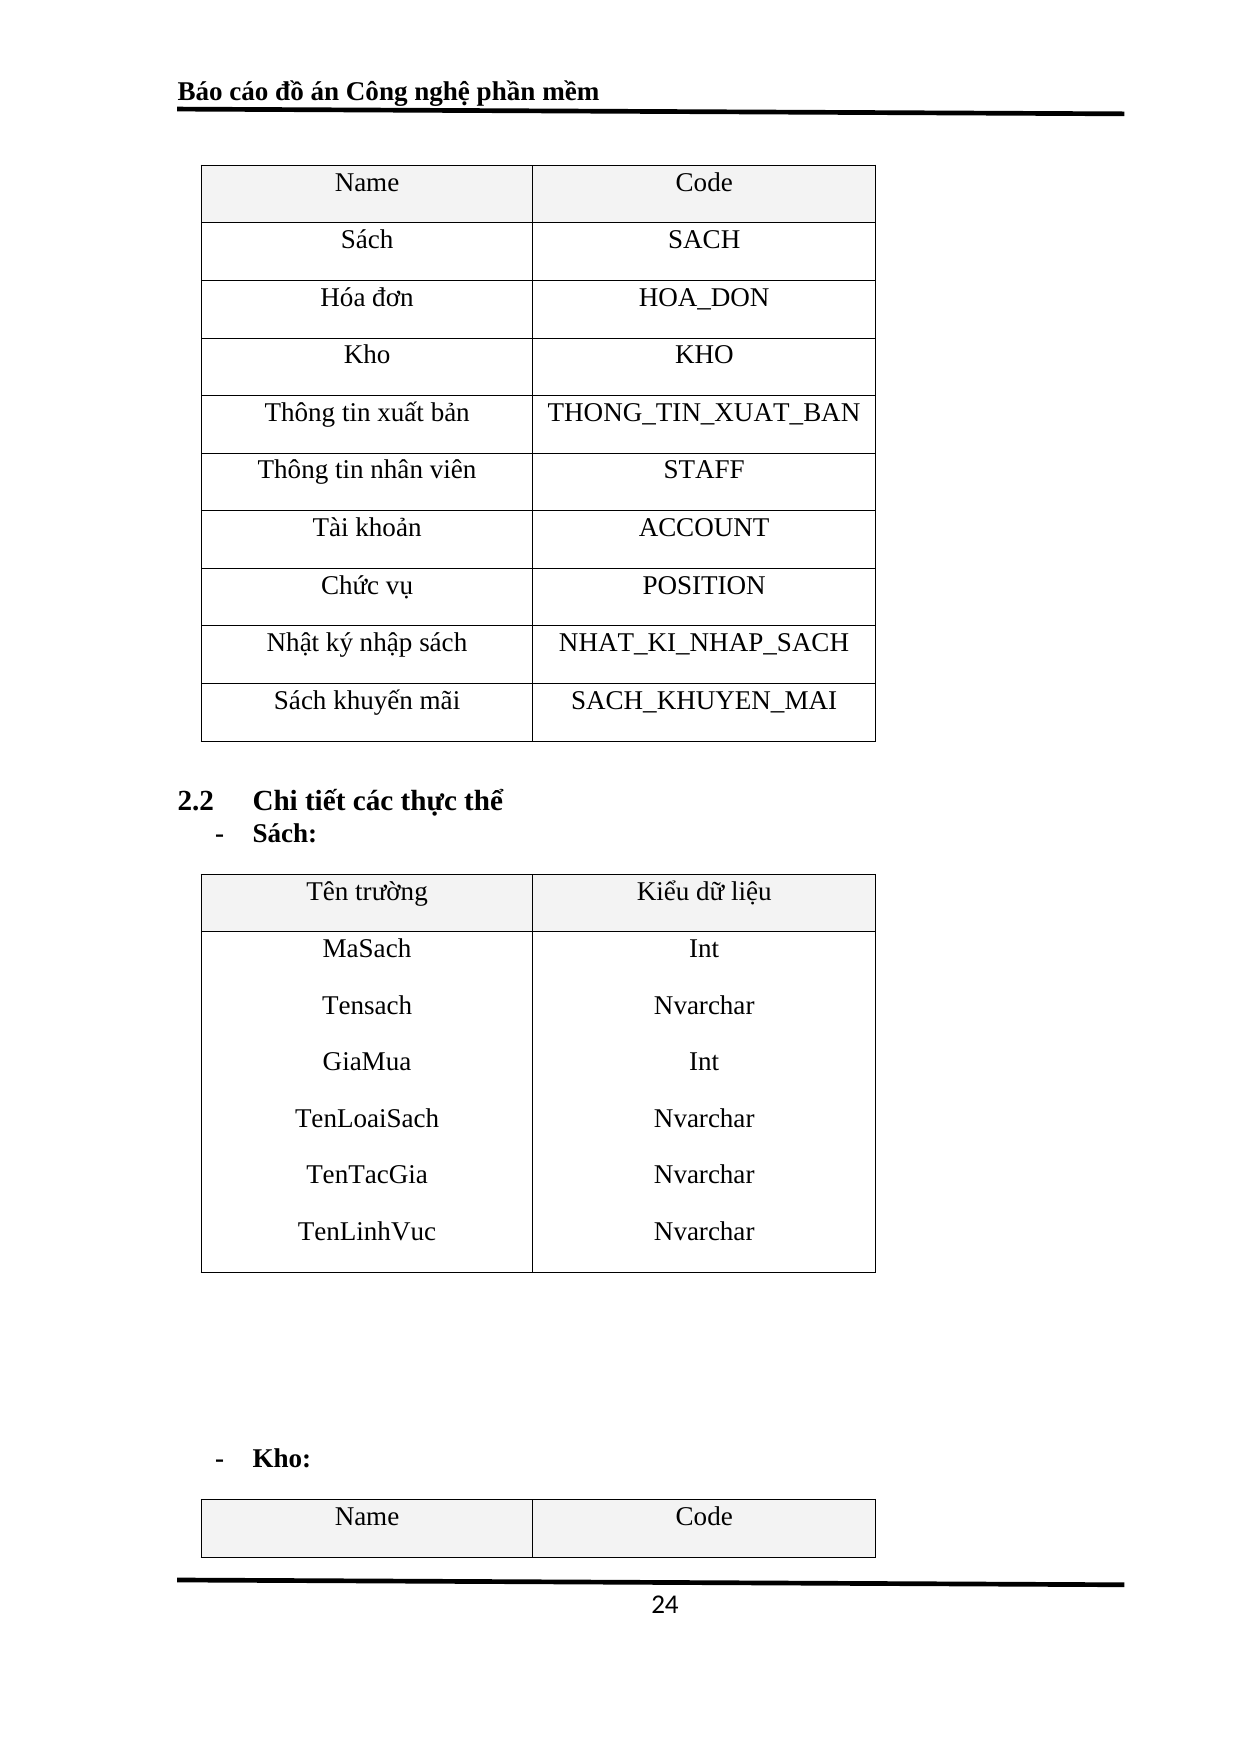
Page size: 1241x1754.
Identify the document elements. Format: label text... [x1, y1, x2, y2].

table_cell Int Nvarchar Int Nvarchar Nvarchar Nvarchar [533, 932, 875, 1272]
table_cell Sách khuyến mãi [202, 684, 532, 741]
table_cell Chức vụ [202, 569, 532, 625]
table_cell Kho [202, 339, 532, 395]
table_cell Sách [202, 223, 532, 280]
subtitle Chi tiết các thực thể [177, 783, 1122, 817]
table_cell SACH [533, 223, 875, 280]
table_cell Thông tin nhân viên [202, 454, 532, 510]
table_cell SACH_KHUYEN_MAI [533, 684, 875, 741]
table_cell MaSach Tensach GiaMua TenLoaiSach TenTacGia TenLinhVuc [202, 932, 532, 1272]
table_cell Hóa đơn [202, 281, 532, 337]
table_cell KHO [533, 339, 875, 395]
table_cell Thông tin xuất bản [202, 396, 532, 453]
table_cell ACCOUNT [533, 511, 875, 568]
table_header Kiểu dữ liệu [533, 875, 875, 931]
table_header Code [533, 1500, 875, 1557]
table_cell THONG_TIN_XUAT_BAN [533, 396, 875, 453]
table_cell Tài khoản [202, 511, 532, 568]
table_cell Nhật ký nhập sách [202, 626, 532, 683]
list Sách: [215, 817, 1122, 848]
table_header Code [533, 166, 875, 222]
table_header Tên trường [202, 875, 532, 931]
table_cell NHAT_KI_NHAP_SACH [533, 626, 875, 683]
table_header Name [202, 166, 532, 222]
table_cell POSITION [533, 569, 875, 625]
table_cell STAFF [533, 454, 875, 510]
table_header Name [202, 1500, 532, 1557]
list Kho: [215, 1442, 1122, 1473]
table_cell HOA_DON [533, 281, 875, 337]
